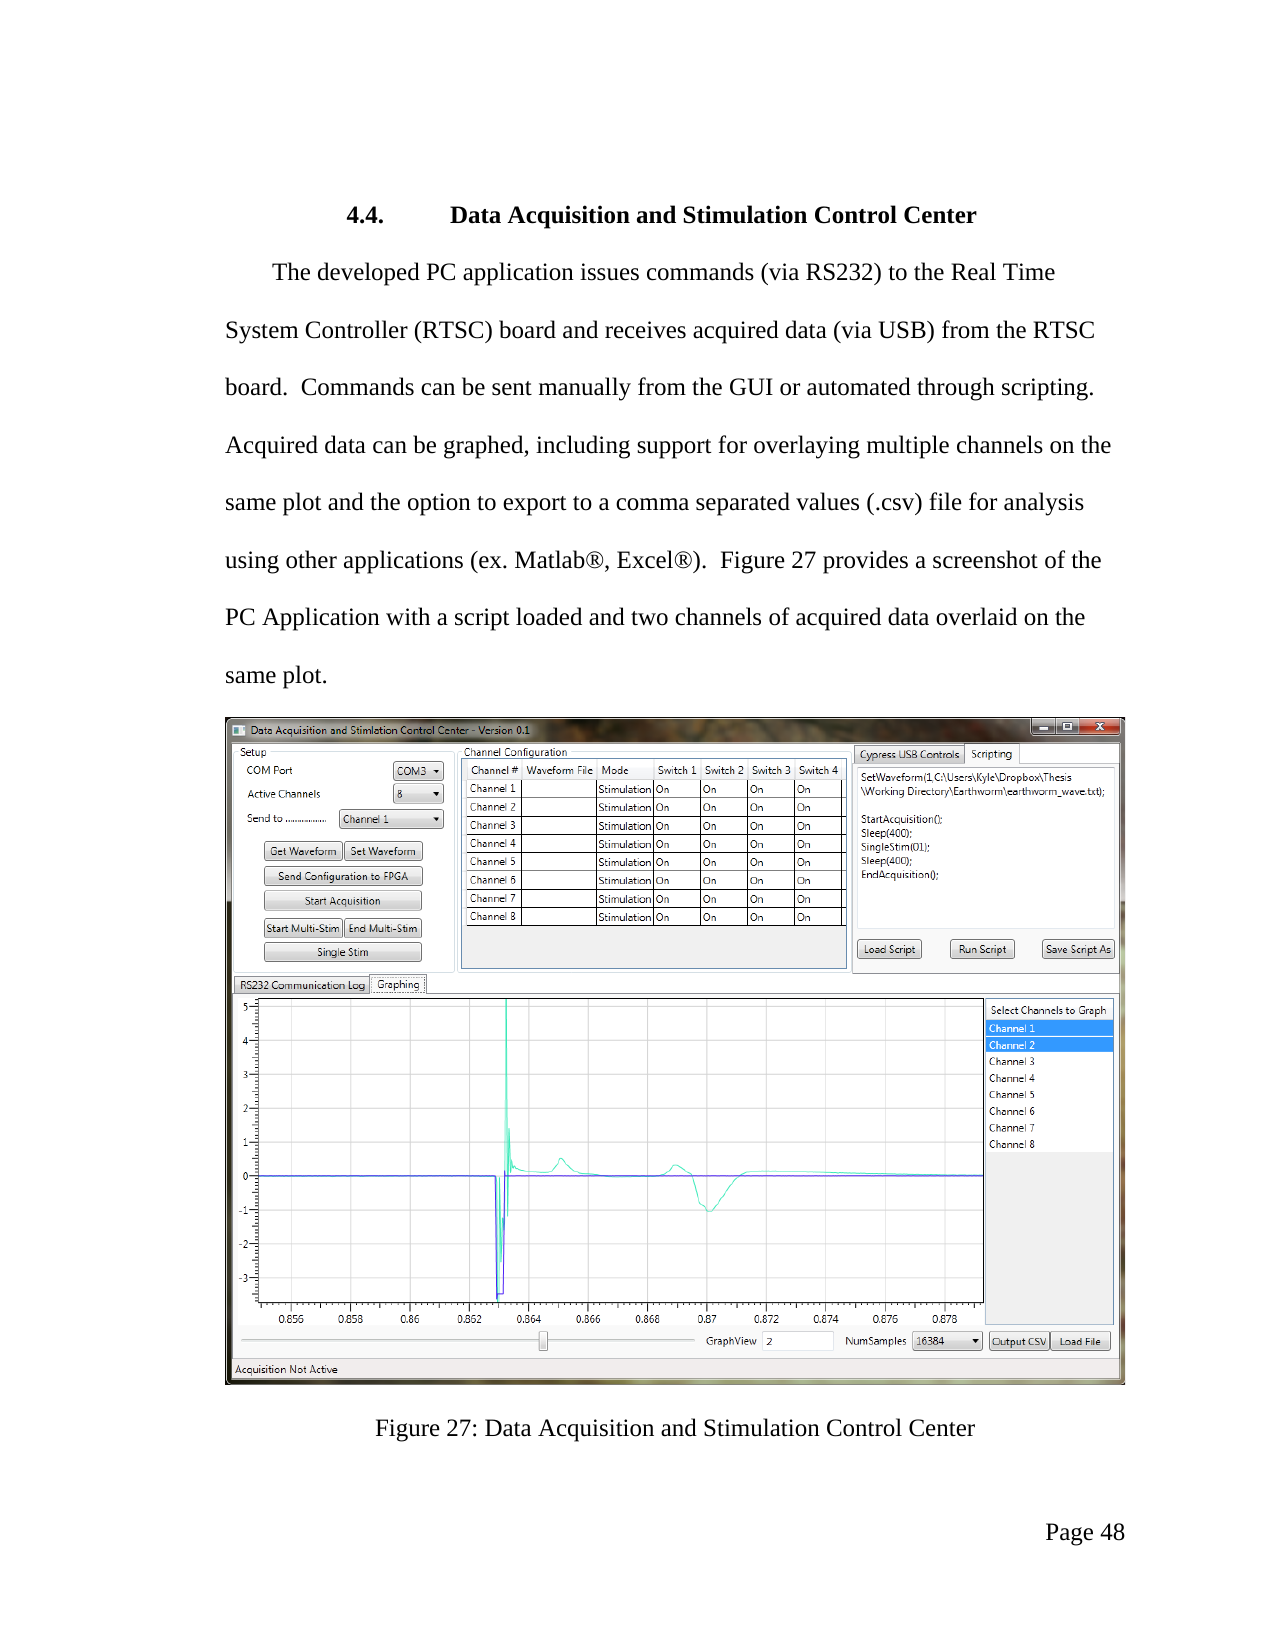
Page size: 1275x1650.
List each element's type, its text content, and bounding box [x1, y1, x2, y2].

text The developed PC application issues commands (via RS232) to the Real Time System Controller (RTSC) board and receives acquired data (via USB) from the RTSC board. Commands can be sent manually from the GUI or automated through scripting. Acquired data can be graphed, including support for overlaying multiple channels on the same plot and the option to export to a comma separated values (.csv) file for analysis using other applications (ex. Matlab®, Excel®). provides a screenshot of the PC Application with a script loaded and two channels of acquired data overlaid on the same plot. [225, 257, 1125, 689]
picture [225, 717, 1125, 1385]
subtitle Data Acquisition and Stimulation Control Center [271, 200, 1125, 229]
